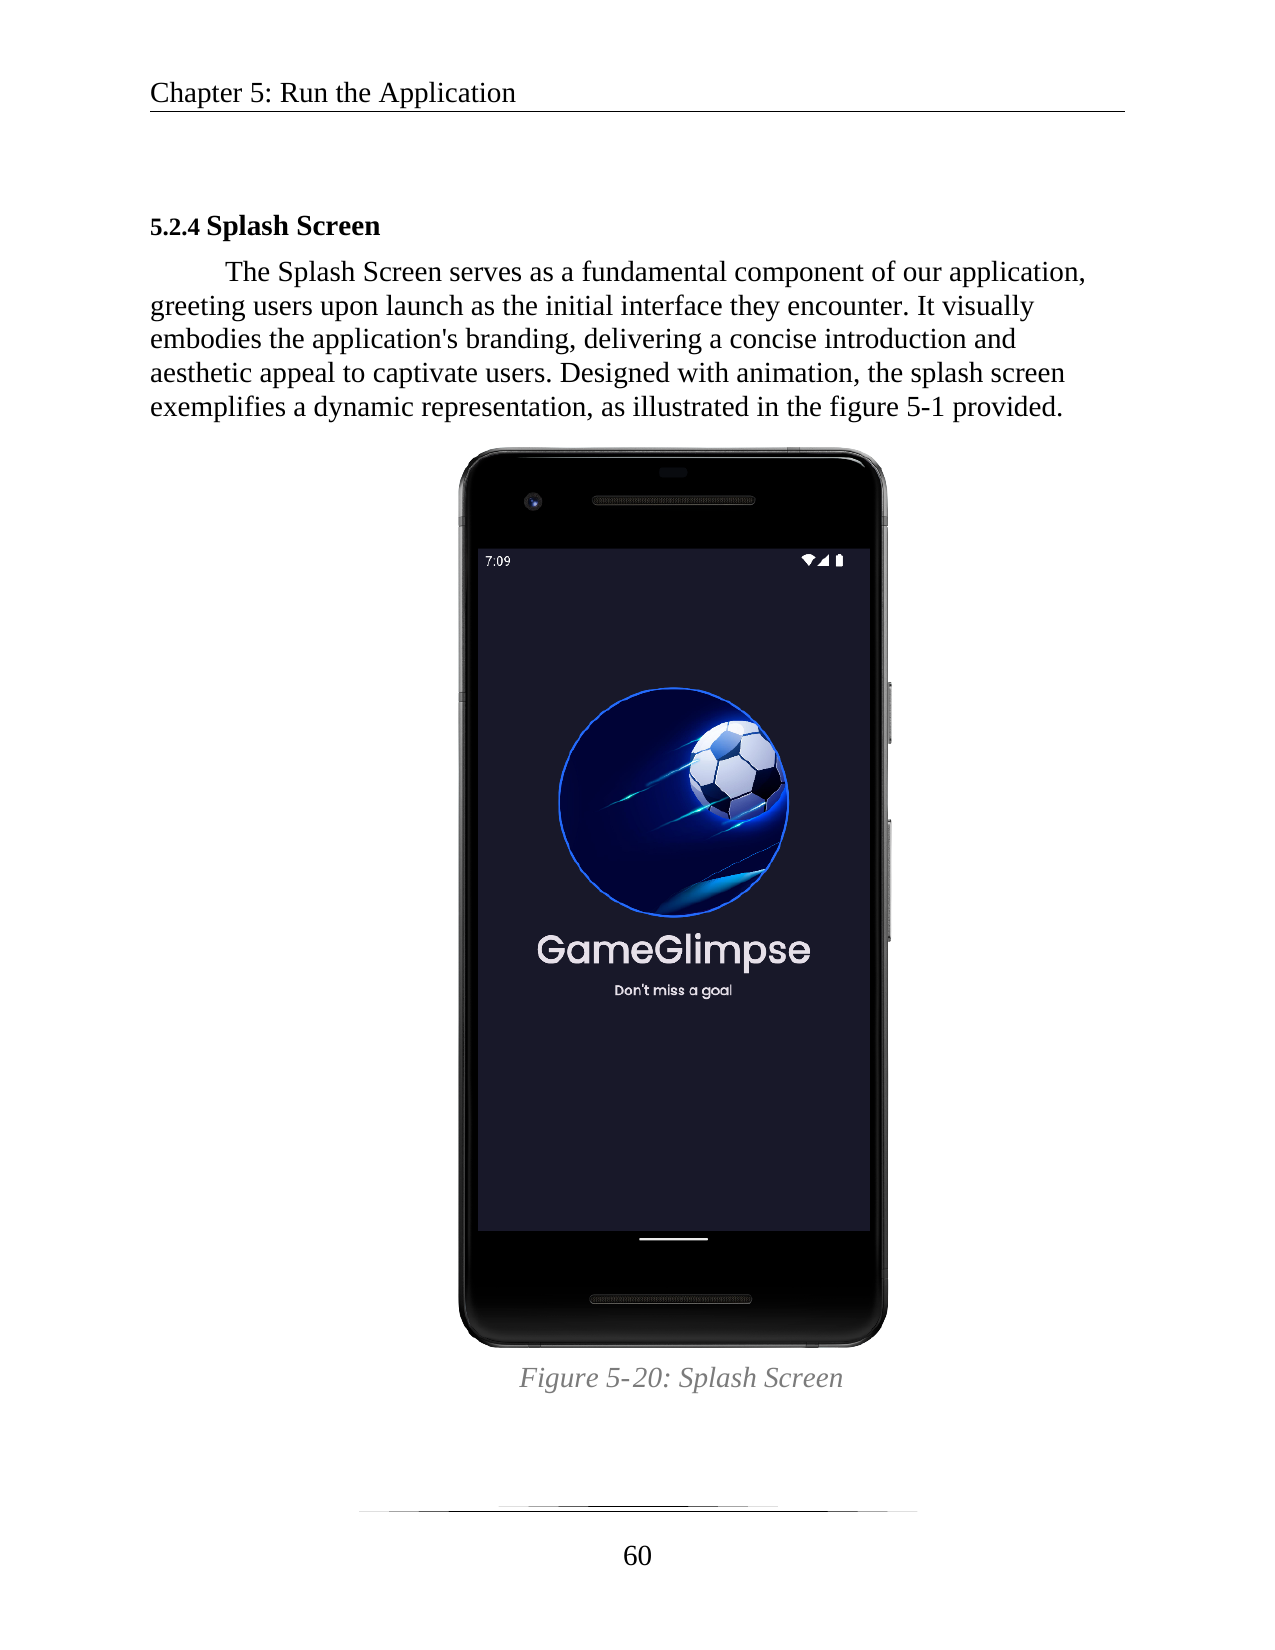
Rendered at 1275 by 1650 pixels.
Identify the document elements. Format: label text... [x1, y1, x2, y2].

text The Splash Screen serves as a fundamental component of our application, greeting users upon launch as the initial interface they encounter. It visually embodies the application's branding, delivering a concise introduction and aesthetic appeal to captivate users. Designed with animation, the splash screen exemplifies a dynamic representation, as illustrated in the figure 5-1 provided. [150, 254, 1125, 422]
subtitle Splash Screen [150, 208, 1125, 242]
picture [458, 447, 892, 1348]
